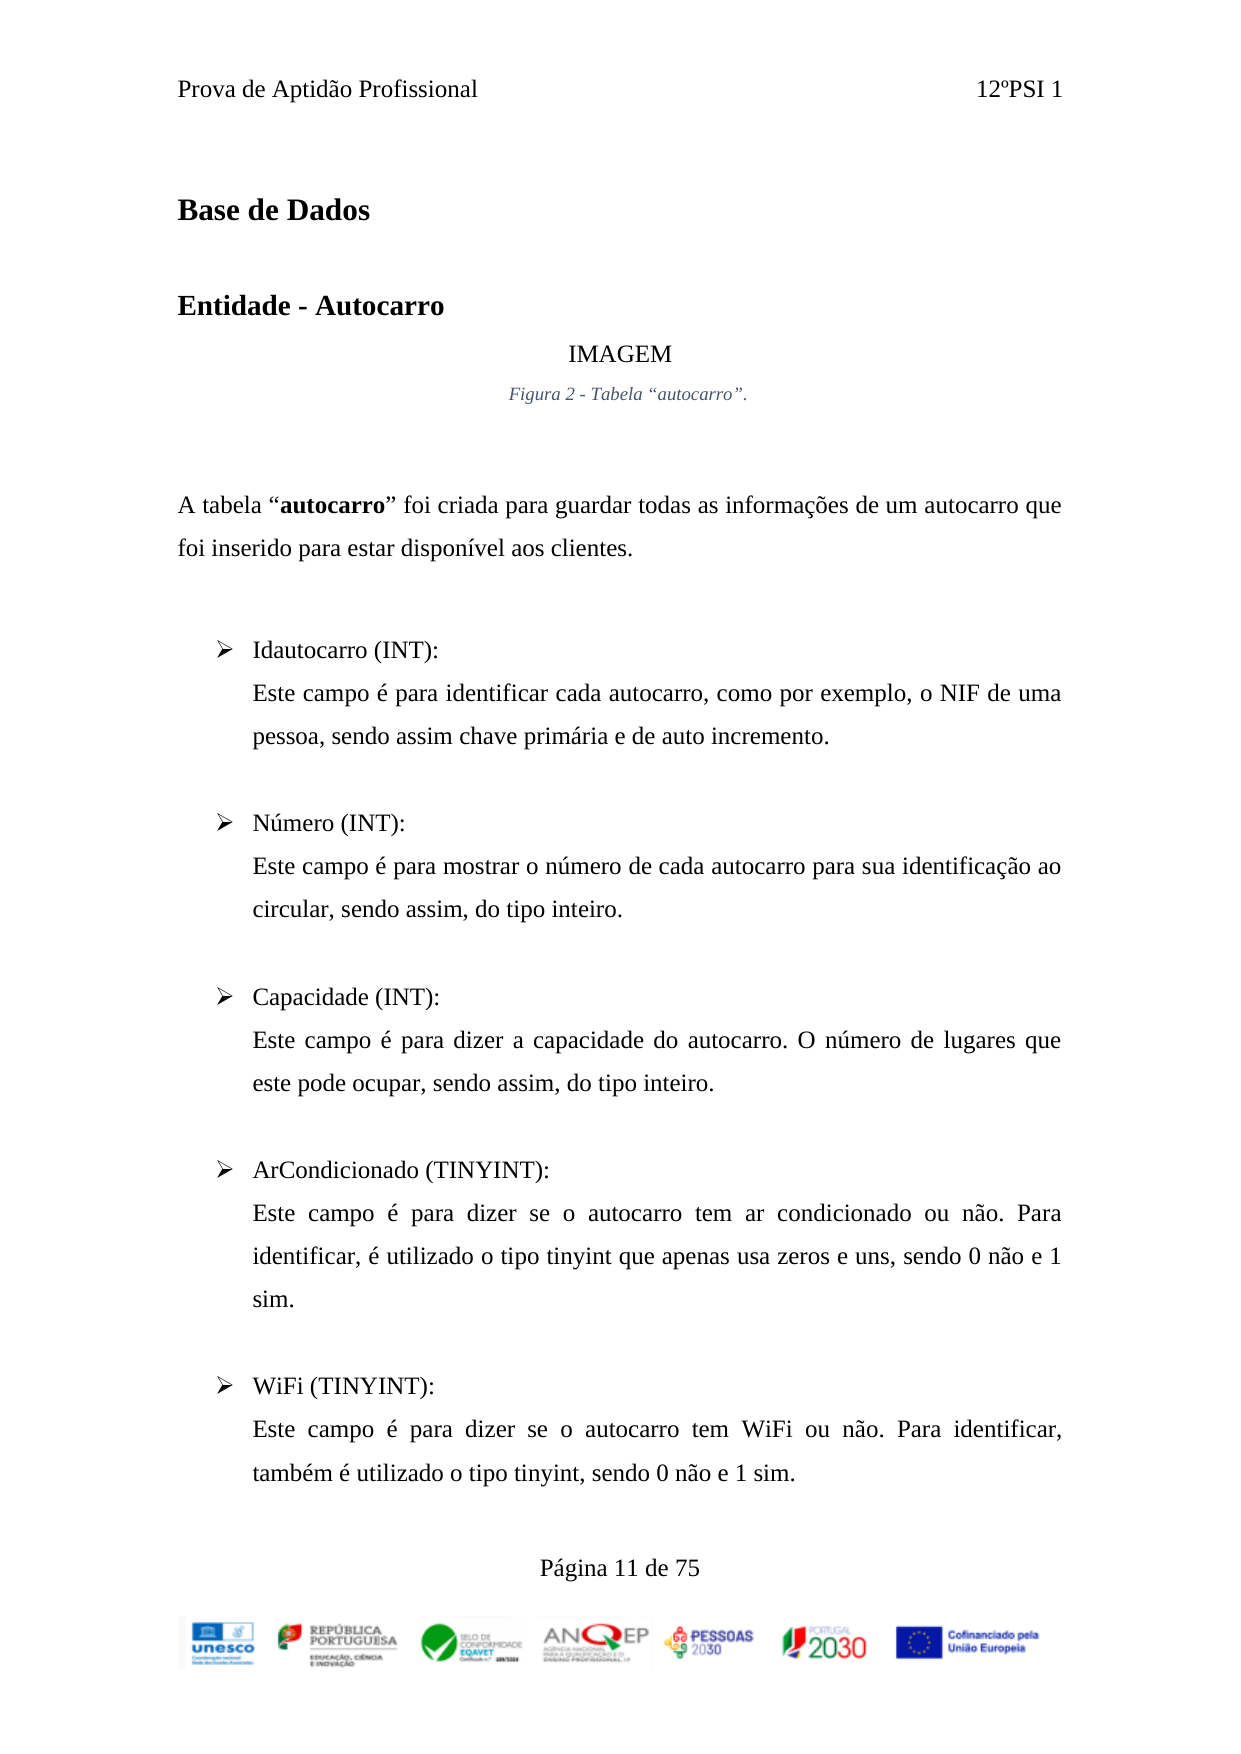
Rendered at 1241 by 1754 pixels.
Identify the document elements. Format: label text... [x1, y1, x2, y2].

list Número (INT): [215, 808, 1063, 837]
text A tabela “autocarro” foi criada para guardar todas as informações de um autocarro que foi inserido para estar disponível aos clientes. [177, 490, 1063, 562]
text Entidade - Autocarro [177, 288, 1063, 322]
list WiFi (TINYINT): [215, 1371, 1063, 1400]
list ArCondicionado (TINYINT): [215, 1155, 1063, 1184]
list Este campo é para mostrar o número de cada autocarro para sua identificação ao circular, sendo assim, do tipo inteiro. [252, 851, 1063, 923]
list Este campo é para dizer se o autocarro tem WiFi ou não. Para identificar, também é utilizado o tipo tinyint, sendo 0 não e 1 sim. [252, 1414, 1063, 1486]
list Este campo é para dizer a capacidade do autocarro. O número de lugares que este pode ocupar, sendo assim, do tipo inteiro. [252, 1025, 1063, 1097]
list Idautocarro (INT): [215, 635, 1063, 664]
list Capacidade (INT): [215, 982, 1063, 1010]
text Figura - Tabela “autocarro”. [195, 383, 1063, 404]
list Este campo é para dizer se o autocarro tem ar condicionado ou não. Para identificar, é utilizado o tipo tinyint que apenas usa zeros e uns, sendo 0 não e 1 sim. [252, 1198, 1063, 1313]
picture [177, 1615, 1084, 1677]
subtitle Base de Dados [177, 191, 1063, 227]
text IMAGEM [177, 339, 1063, 368]
list Este campo é para identificar cada autocarro, como por exemplo, o NIF de uma pessoa, sendo assim chave primária e de auto incremento. [252, 678, 1063, 750]
